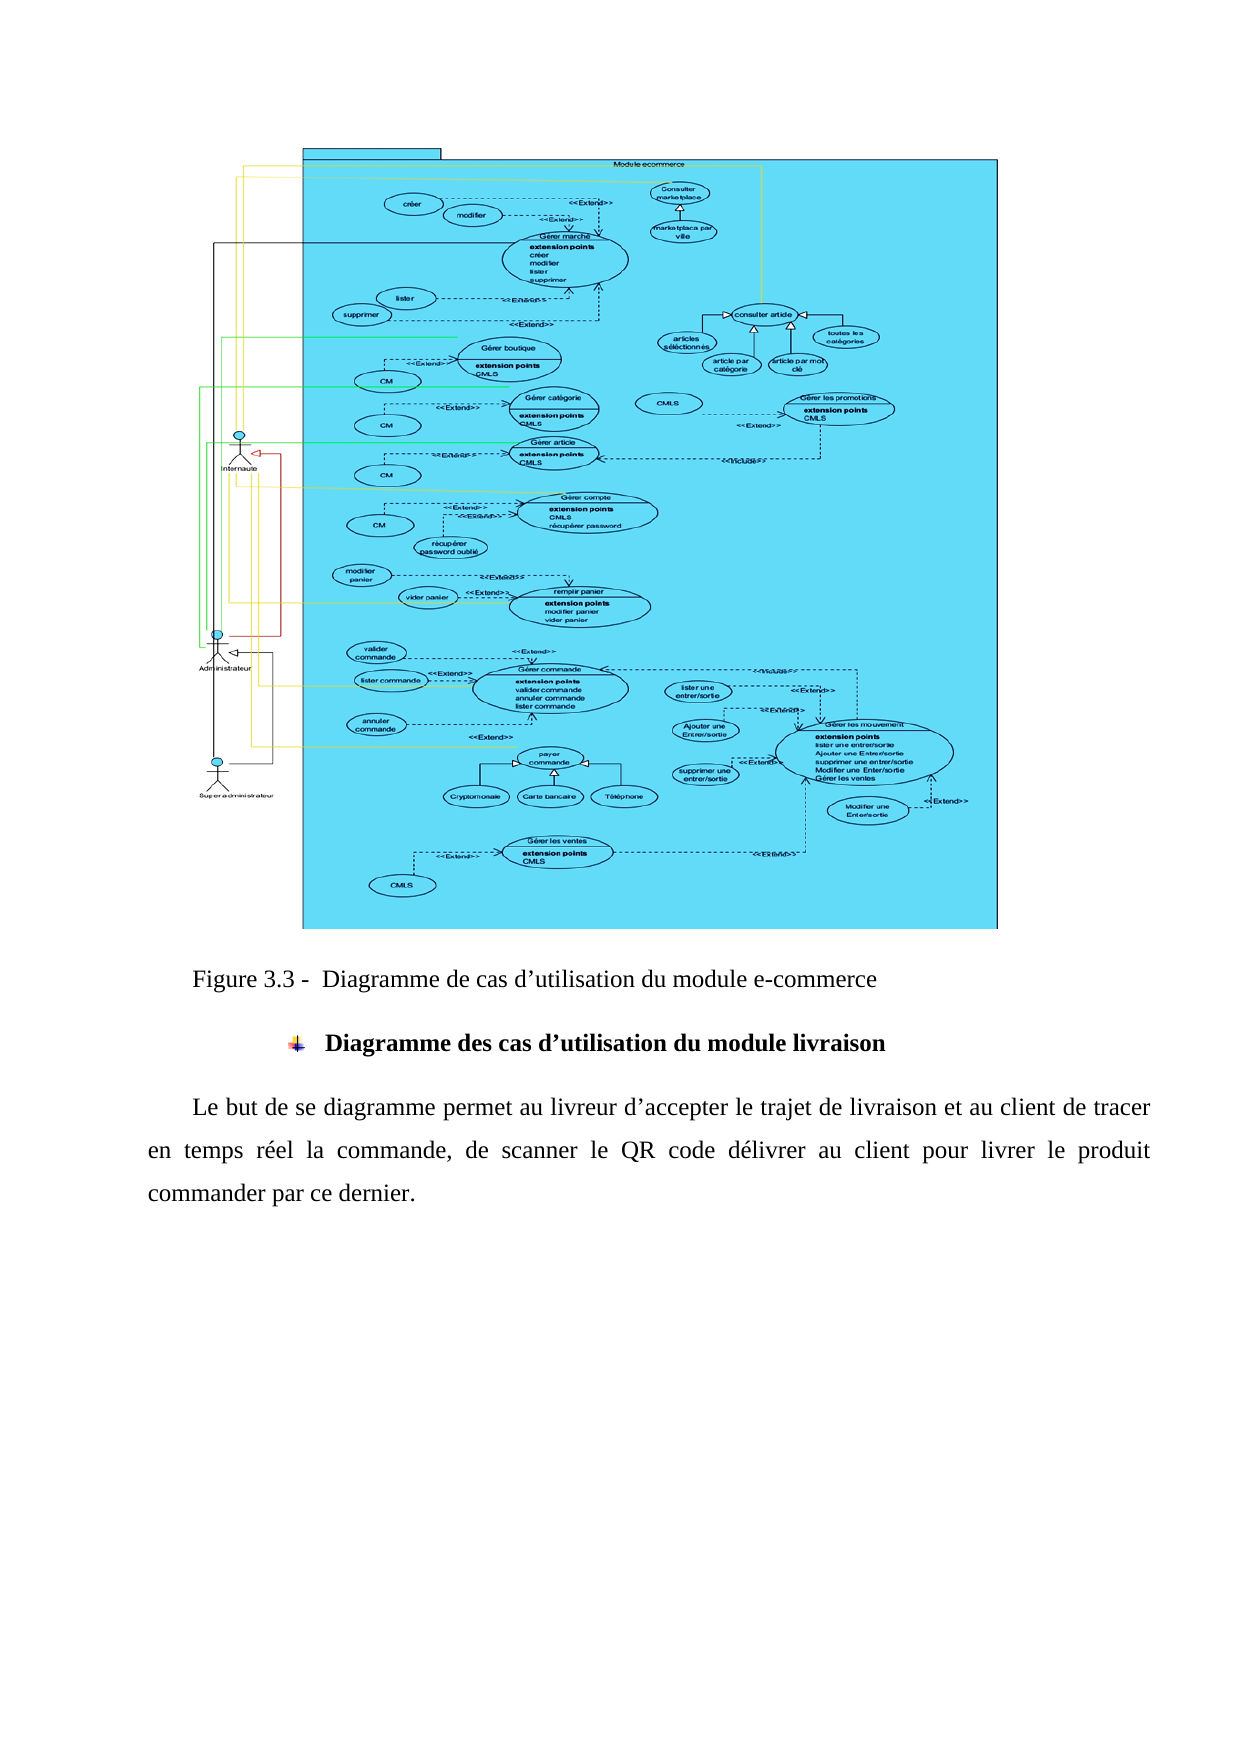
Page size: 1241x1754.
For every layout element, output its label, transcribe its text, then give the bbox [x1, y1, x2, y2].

list Diagramme des cas d’utilisation du module livraison [287, 1028, 1152, 1057]
text Figure 3.3 - Diagramme de cas d’utilisation du module e-commerce [148, 964, 1152, 993]
picture [288, 1034, 305, 1052]
text Le but de se diagramme permet au livreur d’accepter le trajet de livraison et au client de tracer en temps réel la commande, de scanner le QR code délivrer au client pour livrer le produit commander par ce dernier. [148, 1092, 1152, 1207]
picture [192, 147, 1000, 929]
